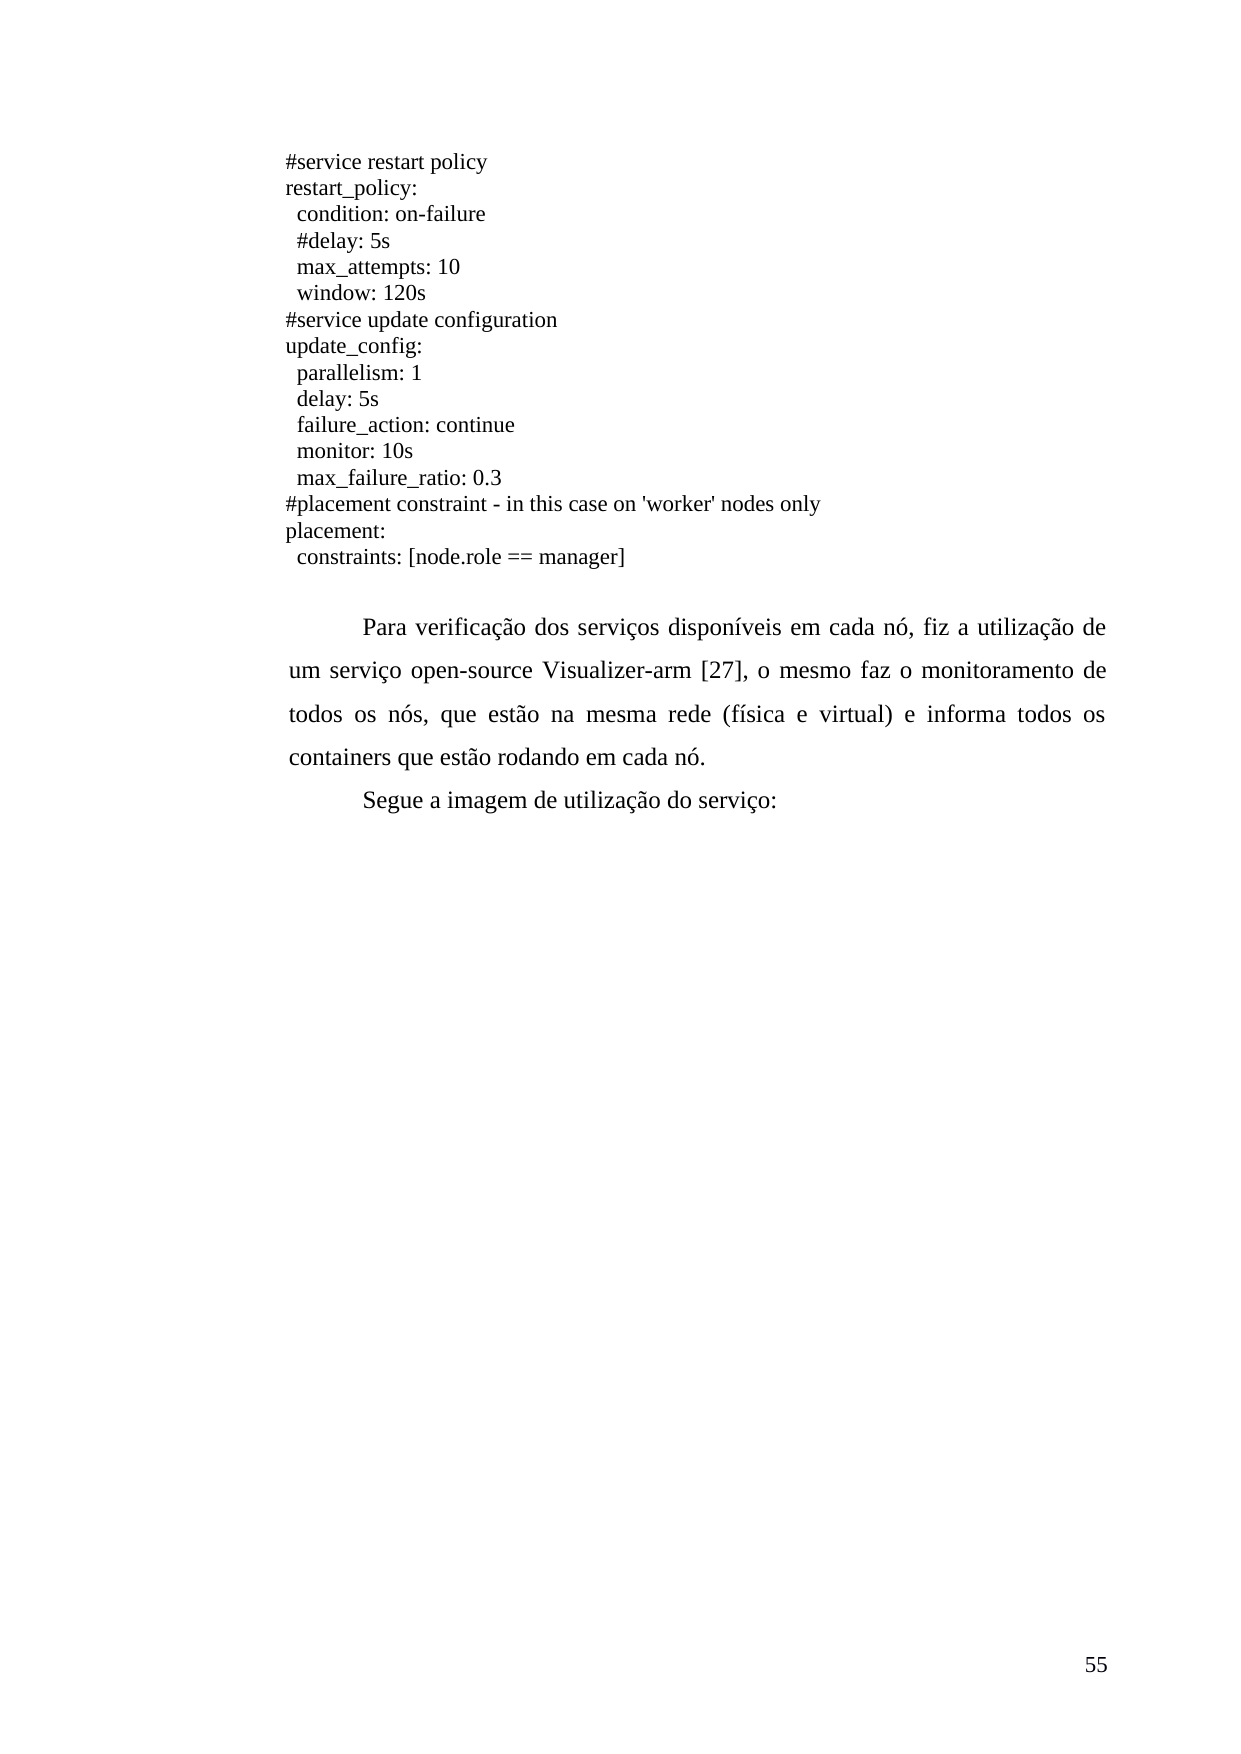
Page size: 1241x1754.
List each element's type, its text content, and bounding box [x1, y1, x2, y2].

text #delay: 5s [251, 227, 1107, 253]
text Segue a imagem de utilização do serviço: [288, 785, 1107, 814]
text max_failure_ratio: 0.3 [251, 464, 1107, 490]
text placement: [251, 517, 1107, 543]
text Para verificação dos serviços disponíveis em cada nó, fiz a utilização de um serviço open-source Visualizer-arm [27], o mesmo faz o monitoramento de todos os nós, que estão na mesma rede (física e virtual) e informa todos os containers que estão rodando em cada nó. [288, 612, 1107, 771]
text #service restart policy [251, 148, 1107, 174]
text window: 120s [251, 279, 1107, 306]
text max_attempts: 10 [251, 253, 1107, 279]
text delay: 5s [251, 385, 1107, 411]
text update_config: [251, 332, 1107, 358]
text failure_action: continue [251, 411, 1107, 438]
text parallelism: 1 [251, 358, 1107, 385]
text #service update configuration [251, 306, 1107, 332]
text #placement constraint - in this case on 'worker' nodes only [251, 490, 1107, 517]
text constraints: [node.role == manager] [251, 543, 1107, 569]
text restart_policy: [251, 174, 1107, 200]
text monitor: 10s [251, 438, 1107, 464]
text condition: on-failure [251, 200, 1107, 227]
